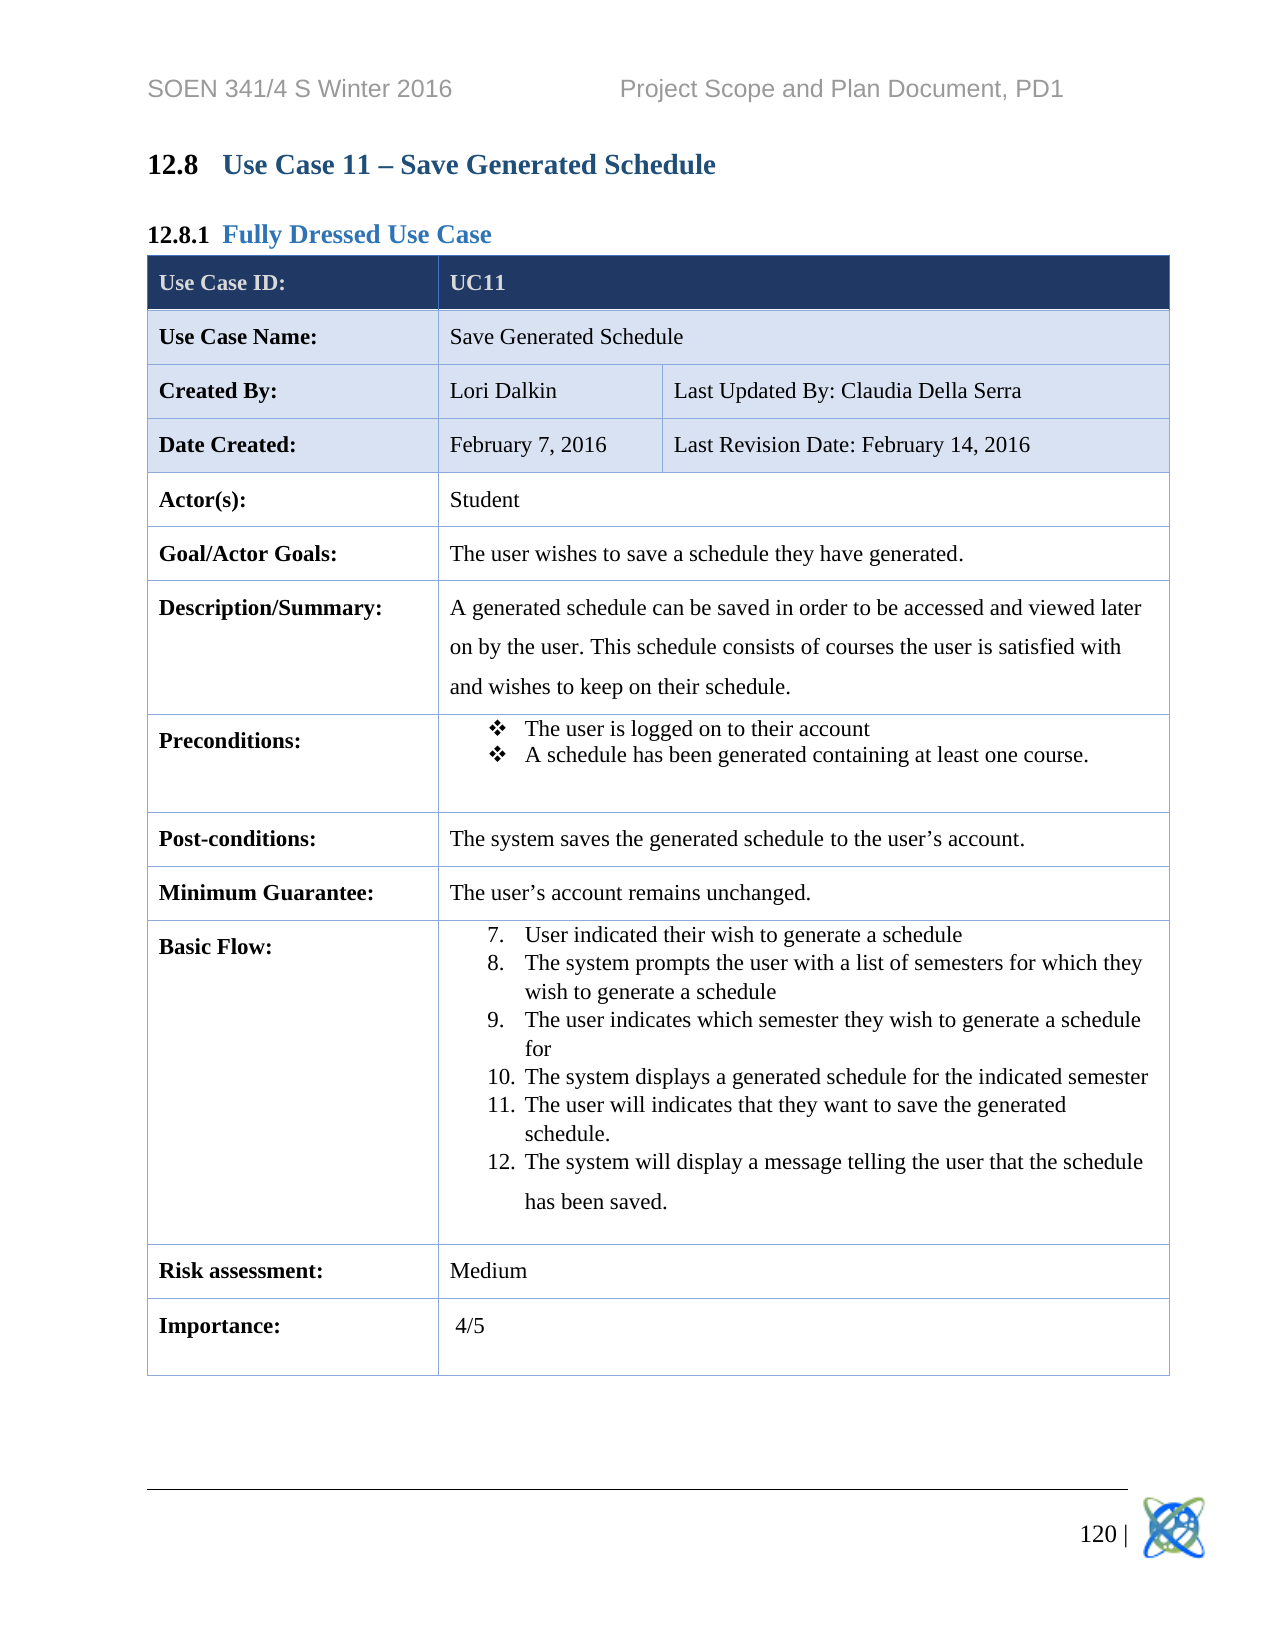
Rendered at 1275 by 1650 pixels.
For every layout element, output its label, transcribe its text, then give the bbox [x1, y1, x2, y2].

table_cell Use Case Name: [148, 311, 438, 364]
picture [1123, 1490, 1224, 1566]
table_cell Date Created: [148, 419, 438, 472]
table_cell The user’s account remains unchanged. [439, 867, 1169, 920]
table_cell Basic Flow: [148, 921, 438, 1244]
table_cell The user wishes to save a schedule they have generated. [439, 527, 1169, 580]
table_cell Last Updated By: Claudia Della Serra [663, 365, 1169, 418]
table_cell The system saves the generated schedule to the user’s account. [439, 813, 1169, 866]
table_cell Medium [439, 1245, 1169, 1298]
table_cell Lori Dalkin [439, 365, 662, 418]
table_cell Student [439, 473, 1169, 526]
table_cell The user is logged on to their account A schedule has been generated containing at least one course. [439, 715, 1169, 812]
table_cell Created By: [148, 365, 438, 418]
table_cell Actor(s): [148, 473, 438, 526]
table_header Use Case ID: [148, 256, 438, 309]
table_cell 4/5 [439, 1299, 1169, 1375]
table_cell Goal/Actor Goals: [148, 527, 438, 580]
table_cell Importance: [148, 1299, 438, 1375]
table_cell User indicated their wish to generate a schedule The system prompts the user with a list of semesters for which they wish to generate a schedule The user indicates which semester they wish to generate a schedule for The system displays a generated schedule for the indicated semester The user will indicates that they want to save the generated schedule. The system will display a message telling the user that the schedule has been saved. [439, 921, 1169, 1244]
table_cell February 7, 2016 [439, 419, 662, 472]
table_cell Risk assessment: [148, 1245, 438, 1298]
table_cell Minimum Guarantee: [148, 867, 438, 920]
table_cell Preconditions: [148, 715, 438, 812]
table_cell A generated schedule can be saved in order to be accessed and viewed later on by the user. This schedule consists of courses the user is satisfied with and wishes to keep on their schedule. [439, 581, 1169, 713]
table_header UC11 [439, 256, 1169, 309]
table_cell Save Generated Schedule [439, 311, 1169, 364]
table_cell Last Revision Date: February 14, 2016 [663, 419, 1169, 472]
table_cell Post-conditions: [148, 813, 438, 866]
table_cell Description/Summary: [148, 581, 438, 713]
text Fully Dressed Use Case [147, 218, 1128, 249]
text Use Case 11 – Save Generated Schedule [147, 147, 1128, 181]
